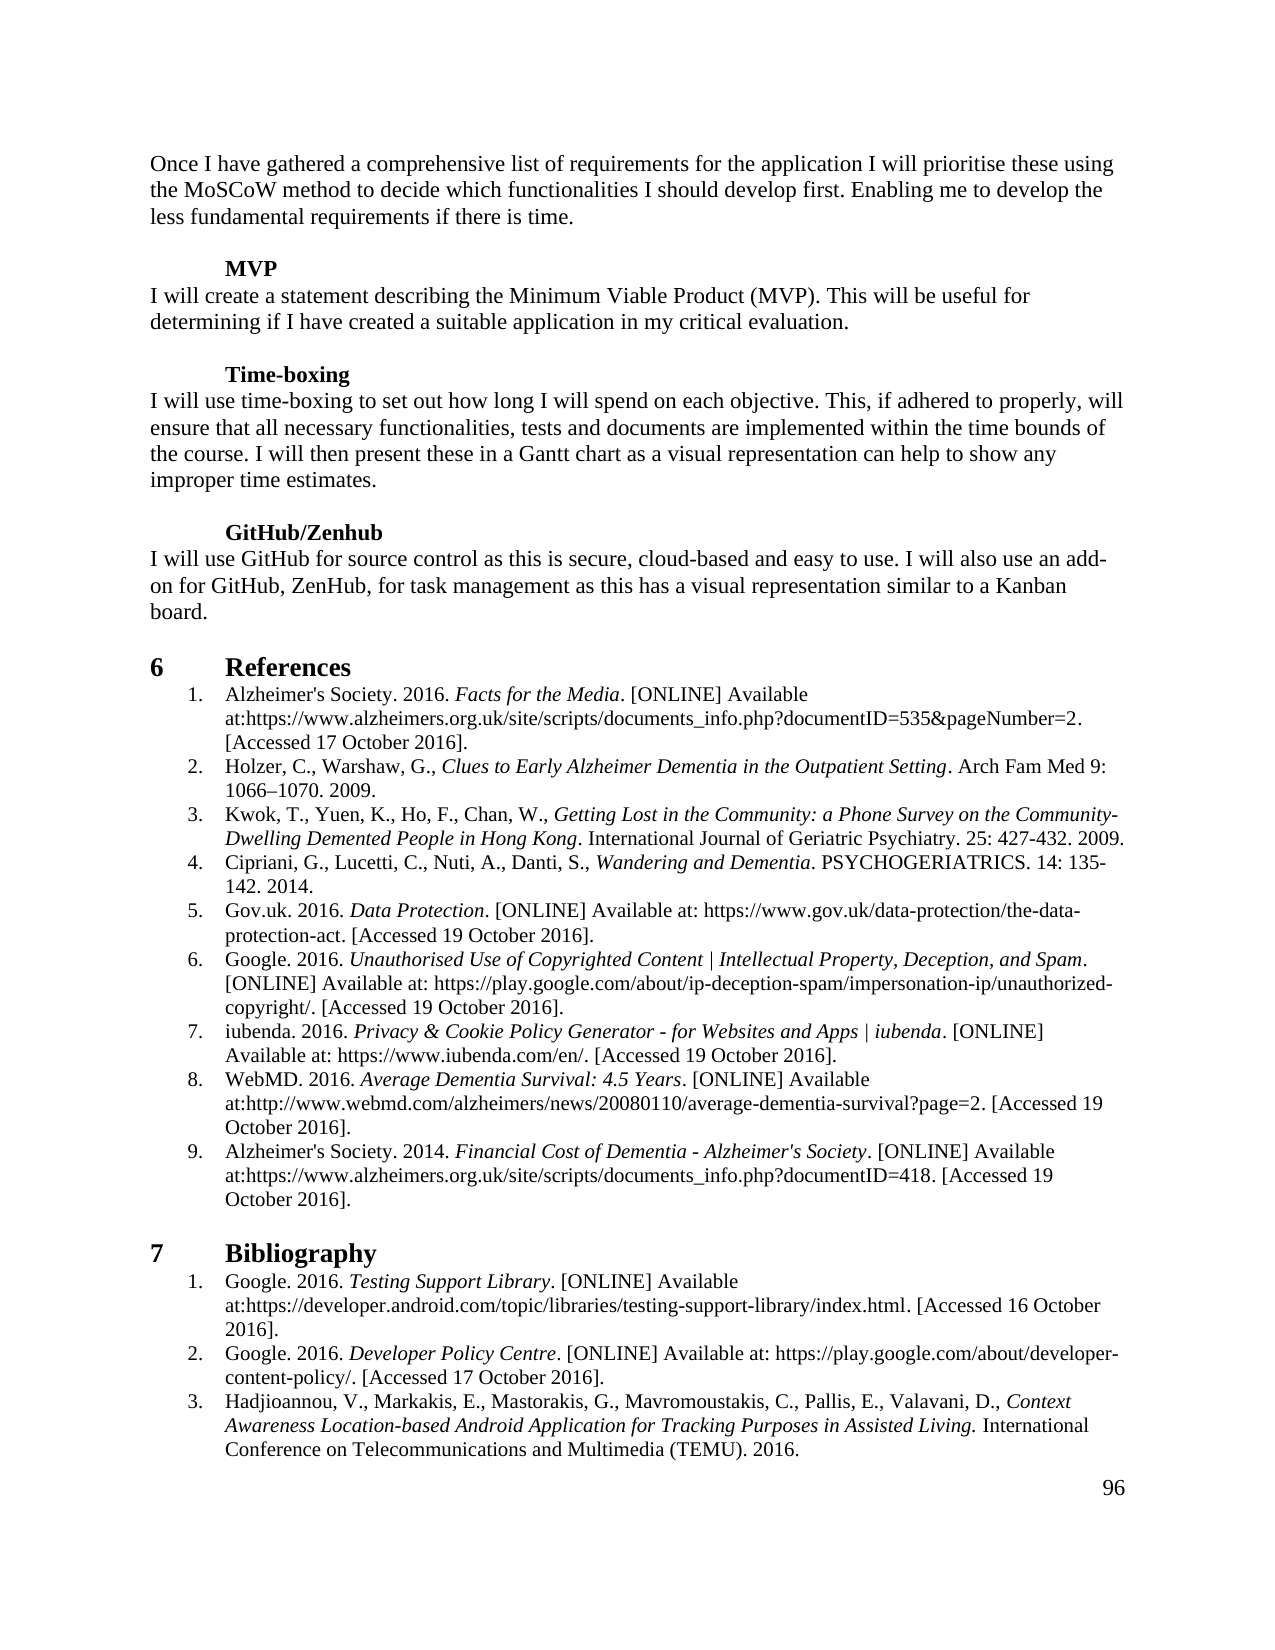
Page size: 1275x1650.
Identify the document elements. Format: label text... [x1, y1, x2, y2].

list Gov.uk. 2016. Data Protection. [ONLINE] Available at: https://www.gov.uk/data-protection/the-data-protection-act. [Accessed 19 October 2016]. [187, 898, 1125, 947]
text I will use time-boxing to set out how long I will spend on each objective. This, if adhered to properly, will ensure that all necessary functionalities, tests and documents are implemented within the time bounds of the course. I will then present these in a Gantt chart as a visual representation can help to show any improper time estimates. [150, 387, 1125, 493]
list Holzer, C., Warshaw, G., Clues to Early Alzheimer Dementia in the Outpatient Setting. Arch Fam Med 9: 1066–1070. 2009. [187, 754, 1125, 802]
list Google. 2016. Developer Policy Centre. [ONLINE] Available at: https://play.google.com/about/developer-content-policy/. [Accessed 17 October 2016]. [187, 1341, 1125, 1389]
list WebMD. 2016. Average Dementia Survival: 4.5 Years. [ONLINE] Available at:http://www.webmd.com/alzheimers/news/20080110/average-dementia-survival?page=2. [Accessed 19 October 2016]. [187, 1067, 1125, 1139]
list Kwok, T., Yuen, K., Ho, F., Chan, W., Getting Lost in the Community: a Phone Survey on the Community-Dwelling Demented People in Hong Kong. International Journal of Geriatric Psychiatry. 25: 427-432. 2009. [187, 802, 1125, 850]
text GitHub/Zenhub [150, 519, 1125, 545]
text 6 References [150, 651, 1125, 682]
list Google. 2016. Unauthorised Use of Copyrighted Content | Intellectual Property, Deception, and Spam. [ONLINE] Available at: https://play.google.com/about/ip-deception-spam/impersonation-ip/unauthorized-copyright/. [Accessed 19 October 2016]. [187, 947, 1125, 1019]
list Cipriani, G., Lucetti, C., Nuti, A., Danti, S., Wandering and Dementia. PSYCHOGERIATRICS. 14: 135-142. 2014. [187, 850, 1125, 898]
text Once I have gathered a comprehensive list of requirements for the application I will prioritise these using the MoSCoW method to decide which functionalities I should develop first. Enabling me to develop the less fundamental requirements if there is time. [150, 150, 1125, 229]
list Alzheimer's Society. 2016. Facts for the Media. [ONLINE] Available at:https://www.alzheimers.org.uk/site/scripts/documents_info.php?documentID=535&pageNumber=2. [Accessed 17 October 2016]. [187, 682, 1125, 754]
text I will create a statement describing the Minimum Viable Product (MVP). This will be useful for determining if I have created a suitable application in my critical evaluation. [150, 282, 1125, 334]
text Time-boxing [150, 361, 1125, 387]
list Google. 2016. Testing Support Library. [ONLINE] Available at:https://developer.android.com/topic/libraries/testing-support-library/index.html. [Accessed 16 October 2016]. [187, 1269, 1125, 1341]
text I will use GitHub for source control as this is secure, cloud-based and easy to use. I will also use an add-on for GitHub, ZenHub, for task management as this has a visual representation similar to a Kanban board. [150, 545, 1125, 624]
list Alzheimer's Society. 2014. Financial Cost of Dementia - Alzheimer's Society. [ONLINE] Available at:https://www.alzheimers.org.uk/site/scripts/documents_info.php?documentID=418. [Accessed 19 October 2016]. [187, 1139, 1125, 1211]
text MVP [150, 255, 1125, 282]
text 7 Bibliography [150, 1238, 1125, 1269]
list Hadjioannou, V., Markakis, E., Mastorakis, G., Mavromoustakis, C., Pallis, E., Valavani, D., Context Awareness Location-based Android Application for Tracking Purposes in Assisted Living. International Conference on Telecommunications and Multimedia (TEMU). 2016. [187, 1389, 1125, 1461]
list iubenda. 2016. Privacy & Cookie Policy Generator - for Websites and Apps | iubenda. [ONLINE] Available at: https://www.iubenda.com/en/. [Accessed 19 October 2016]. [187, 1019, 1125, 1067]
